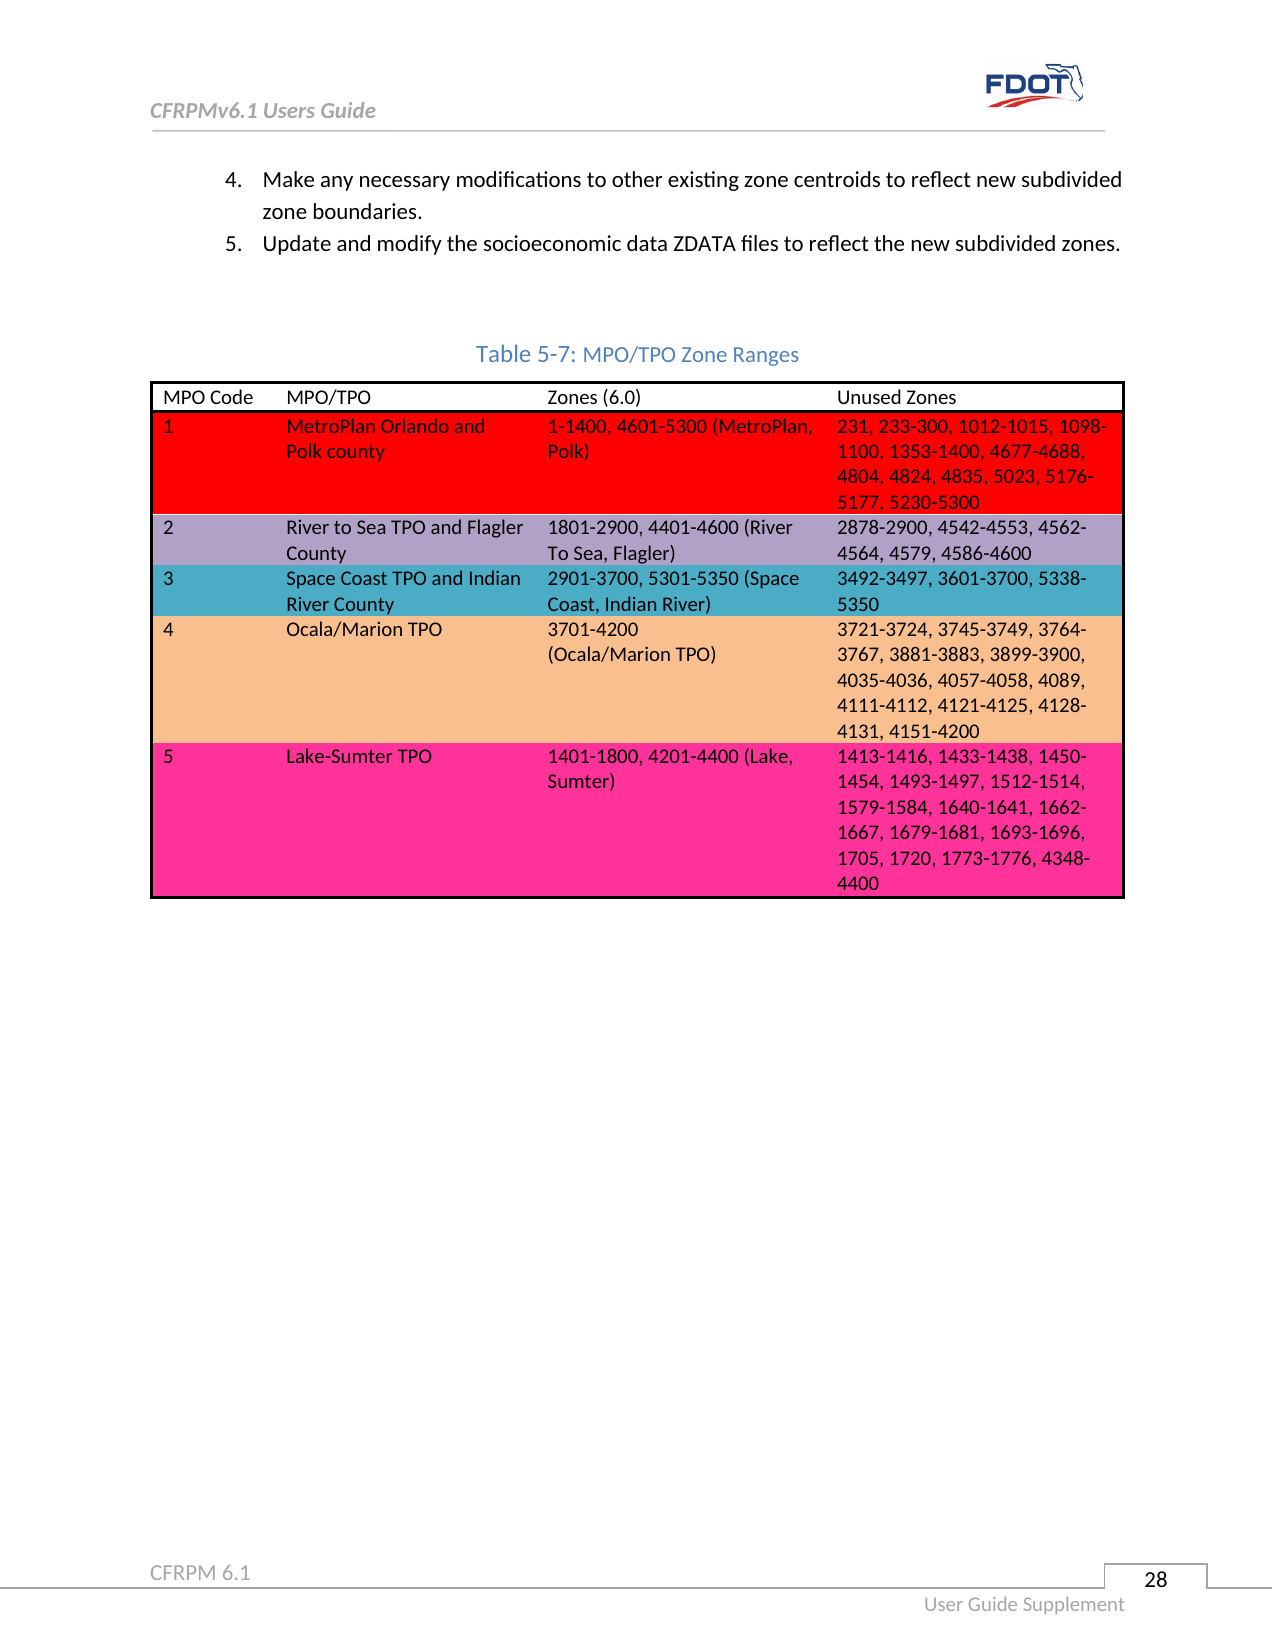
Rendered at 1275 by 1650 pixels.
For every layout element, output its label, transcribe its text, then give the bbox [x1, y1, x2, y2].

table_cell 1413-1416, 1433-1438, 1450-1454, 1493-1497, 1512-1514, 1579-1584, 1640-1641, 1662-1667, 1679-1681, 1693-1696, 1705, 1720, 1773-1776, 4348-4400 [826, 743, 1122, 896]
table_cell 231, 233-300, 1012-1015, 1098-1100, 1353-1400, 4677-4688, 4804, 4824, 4835, 5023, 5176-5177, 5230-5300 [826, 413, 1122, 514]
table_cell 2901-3700, 5301-5350 (Space Coast, Indian River) [536, 565, 826, 616]
table_cell 2878-2900, 4542-4553, 4562-4564, 4579, 4586-4600 [826, 515, 1122, 565]
table_cell 2 [153, 515, 275, 565]
table_header Zones (6.0) [536, 384, 826, 410]
table_cell 1801-2900, 4401-4600 (River To Sea, Flagler) [536, 515, 826, 565]
table_header MPO Code [153, 384, 275, 410]
table_cell 3721-3724, 3745-3749, 3764-3767, 3881-3883, 3899-3900, 4035-4036, 4057-4058, 4089, 4111-4112, 4121-4125, 4128-4131, 4151-4200 [826, 616, 1122, 743]
table_header Unused Zones [826, 384, 1122, 410]
table_header MPO/TPO [275, 384, 536, 410]
table_cell River to Sea TPO and Flagler County [275, 515, 536, 565]
list Update and modify the socioeconomic data ZDATA files to reflect the new subdivided zones. [225, 229, 1125, 257]
table_cell 3701-4200 (Ocala/Marion TPO) [536, 616, 826, 743]
table_cell 4 [153, 616, 275, 743]
table_cell Lake-Sumter TPO [275, 743, 536, 896]
table_cell 1-1400, 4601-5300 (MetroPlan, Polk) [536, 413, 826, 514]
table_cell MetroPlan Orlando and Polk county [275, 413, 536, 514]
table_cell Space Coast TPO and Indian River County [275, 565, 536, 616]
table_cell 1 [153, 413, 275, 514]
table_cell 3 [153, 565, 275, 616]
table_cell 5 [153, 743, 275, 896]
list Make any necessary modifications to other existing zone centroids to reflect new subdivided zone boundaries. [225, 165, 1125, 225]
table_cell 3492-3497, 3601-3700, 5338-5350 [826, 565, 1122, 616]
picture [982, 59, 1083, 107]
table_cell Ocala/Marion TPO [275, 616, 536, 743]
table_cell 1401-1800, 4201-4400 (Lake, Sumter) [536, 743, 826, 896]
